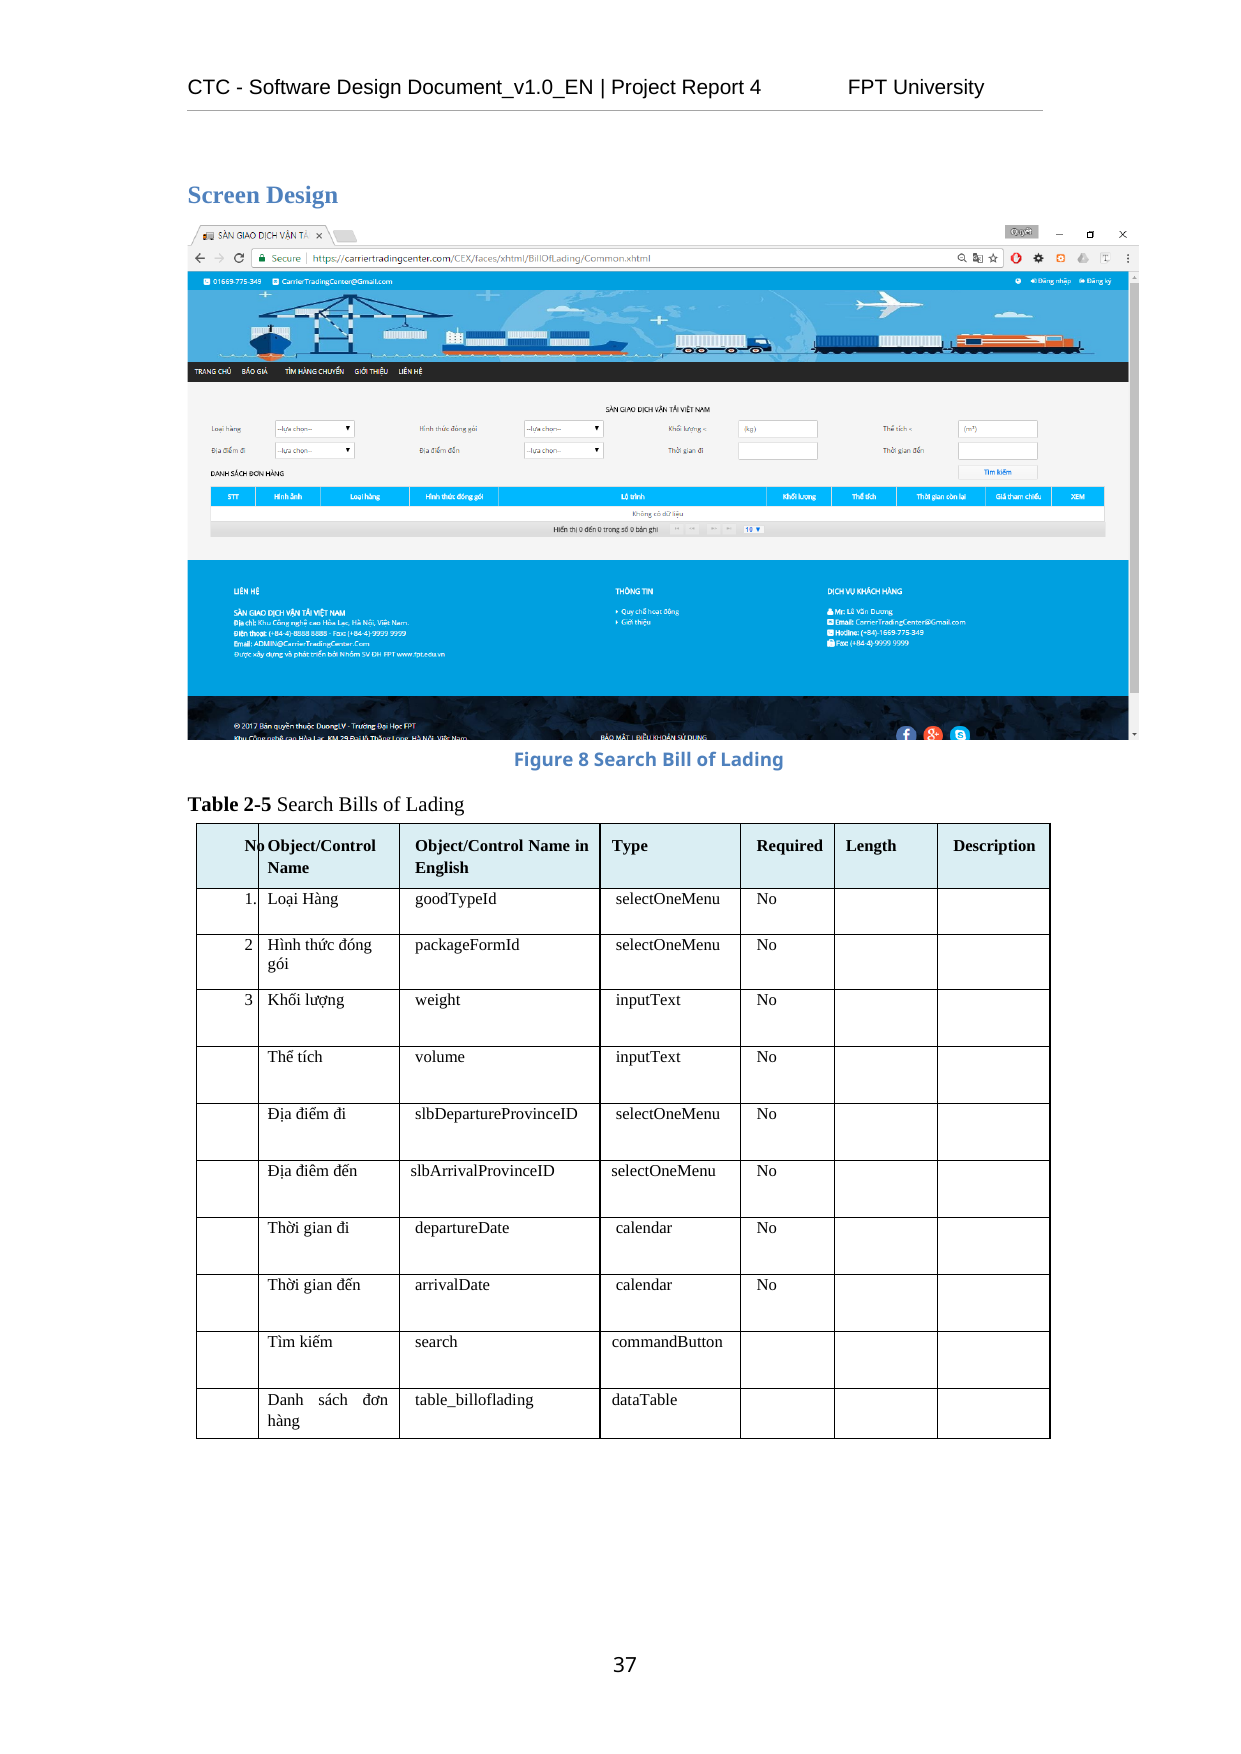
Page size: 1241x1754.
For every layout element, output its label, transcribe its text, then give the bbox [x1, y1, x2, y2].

table_header Object/Control Name in English [400, 824, 599, 888]
table_cell inputText [601, 1047, 740, 1103]
table_cell inputText [601, 990, 740, 1046]
table_cell [938, 1047, 1049, 1103]
table_cell Tìm kiếm [259, 1332, 399, 1388]
table_cell [835, 1218, 937, 1274]
table_cell [938, 935, 1049, 989]
table_cell No [741, 889, 834, 933]
table_cell search [400, 1332, 599, 1388]
table_cell No [741, 990, 834, 1046]
table_cell Danh sách đơn hàng [259, 1389, 399, 1438]
table_cell Hình thức đóng gói [259, 935, 399, 989]
table_cell table_billoflading [400, 1389, 599, 1438]
table_header Object/Control Name [259, 824, 399, 888]
table_cell volume [400, 1047, 599, 1103]
table_cell Khối lượng [259, 990, 399, 1046]
table_cell [197, 1332, 258, 1388]
table_cell [197, 1389, 258, 1438]
table_cell No [741, 1161, 834, 1217]
picture [958, 732, 965, 740]
text Figure 8 Search Bill of Lading [244, 746, 1053, 771]
table_cell packageFormId [400, 935, 599, 989]
table_header Type [601, 824, 740, 888]
table_cell 2 [197, 935, 258, 989]
table_cell [938, 1389, 1049, 1438]
table_cell Loại Hàng [259, 889, 399, 933]
table_cell [835, 1161, 937, 1217]
table_cell Thể tích [259, 1047, 399, 1103]
table_cell 11 [197, 889, 258, 933]
table_cell slbDepartureProvinceID [400, 1104, 599, 1160]
text Table 2-5 Search Bills of Lading [187, 792, 1053, 816]
table_cell [741, 1389, 834, 1438]
table_cell No [741, 1047, 834, 1103]
table_cell [938, 1161, 1049, 1217]
table_cell No [741, 935, 834, 989]
table_cell selectOneMenu [601, 935, 740, 989]
table_cell 3 [197, 990, 258, 1046]
table_header Description [938, 824, 1049, 888]
table_cell [741, 1332, 834, 1388]
table_cell [835, 1047, 937, 1103]
table_cell [835, 990, 937, 1046]
picture [840, 620, 852, 624]
table_cell [938, 1218, 1049, 1274]
table_cell selectOneMenu [601, 1104, 740, 1160]
table_cell No [741, 1275, 834, 1331]
table_cell calendar [601, 1275, 740, 1331]
table_cell [938, 1104, 1049, 1160]
table_cell No [741, 1218, 834, 1274]
table_cell [197, 1104, 258, 1160]
table_cell [835, 1389, 937, 1438]
table_cell [835, 1104, 937, 1160]
table_cell selectOneMenu [601, 889, 740, 933]
table_cell dataTable [601, 1389, 740, 1438]
table_cell Thời gian đến [259, 1275, 399, 1331]
table_header Length [835, 824, 937, 888]
table_cell [835, 889, 937, 933]
table_cell [197, 1218, 258, 1274]
table_cell [938, 1275, 1049, 1331]
table_cell Thời gian đi [259, 1218, 399, 1274]
picture [268, 642, 284, 646]
table_header Required [741, 824, 834, 888]
table_cell [197, 1047, 258, 1103]
table_cell [938, 1332, 1049, 1388]
table_cell [938, 889, 1049, 933]
table_header No [197, 824, 258, 888]
table_cell [938, 990, 1049, 1046]
table_cell No [741, 1104, 834, 1160]
subtitle Screen Design [187, 180, 1053, 209]
table_cell departureDate [400, 1218, 599, 1274]
table_cell commandButton [601, 1332, 740, 1388]
table_cell [835, 935, 937, 989]
table_cell [197, 1275, 258, 1331]
picture [187, 225, 1139, 740]
table_cell [835, 1275, 937, 1331]
table_cell goodTypeId [400, 889, 599, 933]
table_cell slbArrivalProvinceID [400, 1161, 599, 1217]
table_cell Địa điêm đến [259, 1161, 399, 1217]
table_cell [835, 1332, 937, 1388]
table_cell [197, 1161, 258, 1217]
table_cell arrivalDate [400, 1275, 599, 1331]
table_cell weight [400, 990, 599, 1046]
table_cell selectOneMenu [601, 1161, 740, 1217]
table_cell calendar [601, 1218, 740, 1274]
table_cell Địa điểm đi [259, 1104, 399, 1160]
